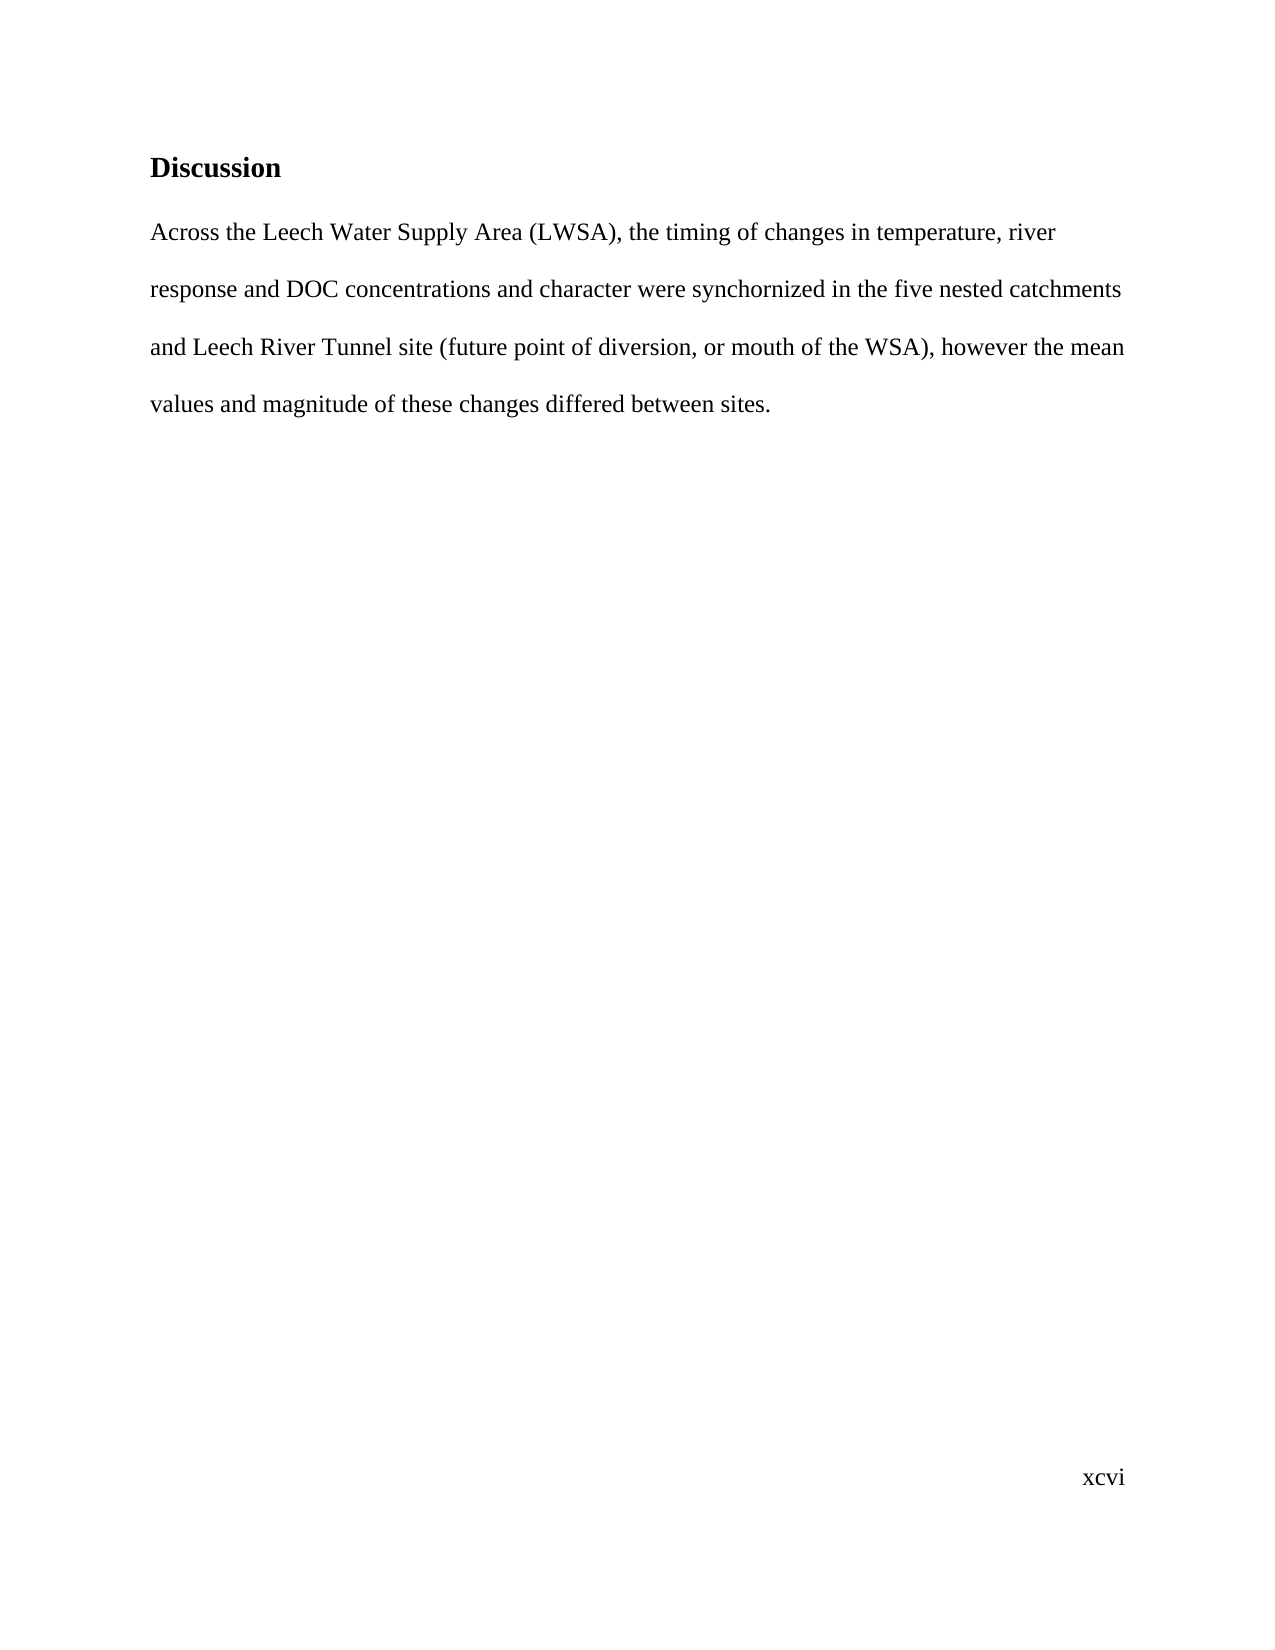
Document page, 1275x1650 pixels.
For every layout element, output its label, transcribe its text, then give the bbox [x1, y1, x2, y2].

subtitle Discussion [150, 150, 1125, 183]
text Across the Leech Water Supply Area (LWSA), the timing of changes in temperature, river response and DOC concentrations and character were synchornized in the five nested catchments and Leech River Tunnel site (future point of diversion, or mouth of the WSA), however the mean values and magnitude of these changes differed between sites. [150, 217, 1125, 418]
